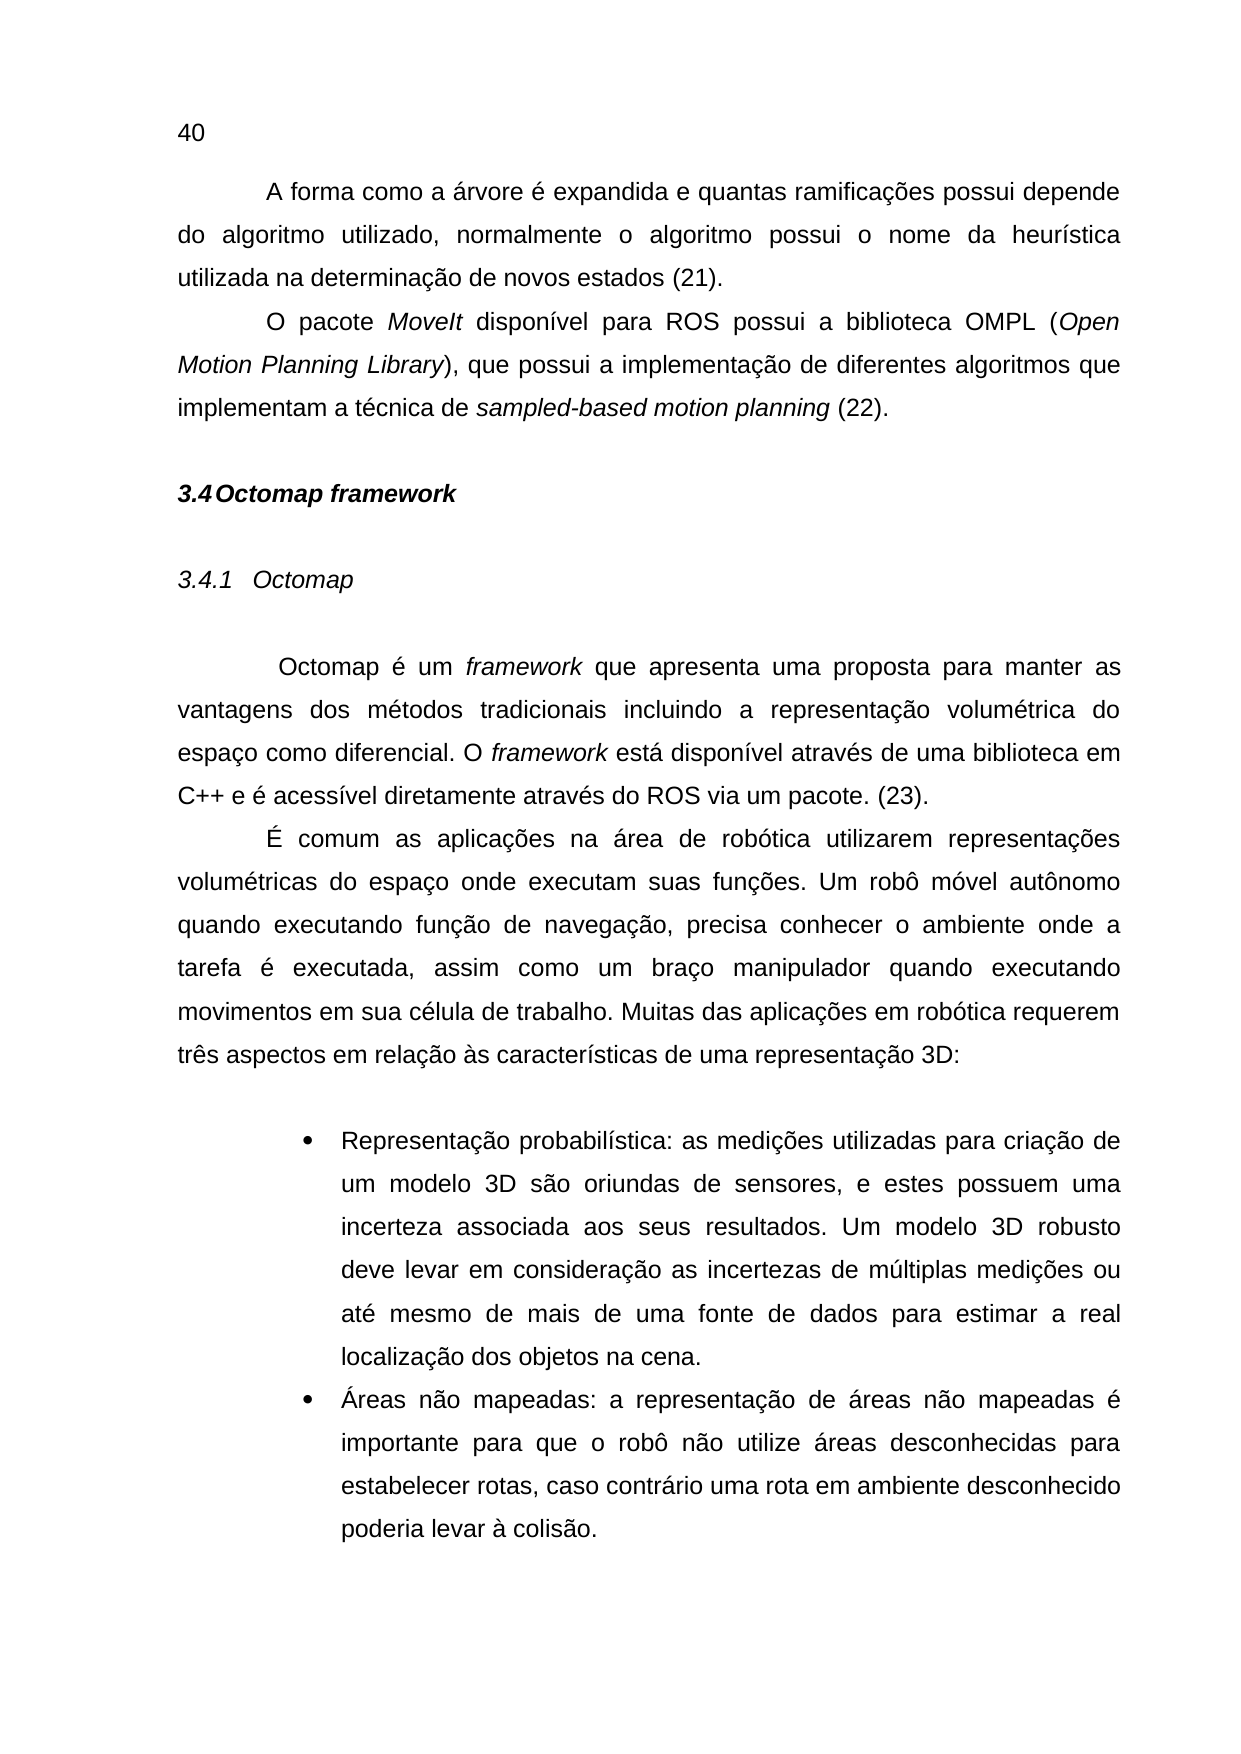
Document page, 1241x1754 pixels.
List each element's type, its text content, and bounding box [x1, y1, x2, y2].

list Áreas não mapeadas: a representação de áreas não mapeadas é importante para que o robô não utilize áreas desconhecidas para estabelecer rotas, caso contrário uma rota em ambiente desconhecido poderia levar à colisão. [303, 1385, 1122, 1543]
text A forma como a árvore é expandida e quantas ramificações possui depende do algoritmo utilizado, normalmente o algoritmo possui o nome da heurística utilizada na determinação de novos estados . [177, 177, 1122, 292]
list Representação probabilística: as medições utilizadas para criação de um modelo 3D são oriundas de sensores, e estes possuem uma incerteza associada aos seus resultados. Um modelo 3D robusto deve levar em consideração as incertezas de múltiplas medições ou até mesmo de mais de uma fonte de dados para estimar a real localização dos objetos na cena. [303, 1126, 1122, 1370]
subtitle Octomap [177, 565, 1122, 594]
text O pacote MoveIt disponível para ROS possui a biblioteca OMPL (Open Motion Planning Library), que possui a implementação de diferentes algoritmos que implementam a técnica de sampled-based motion planning. [177, 307, 1122, 422]
text É comum as aplicações na área de robótica utilizarem representações volumétricas do espaço onde executam suas funções. Um robô móvel autônomo quando executando função de navegação, precisa conhecer o ambiente onde a tarefa é executada, assim como um braço manipulador quando executando movimentos em sua célula de trabalho. Muitas das aplicações em robótica requerem três aspectos em relação às características de uma representação 3D: [177, 824, 1122, 1068]
subtitle Octomap framework [177, 479, 1122, 508]
text Octomap é um framework que apresenta uma proposta para manter as vantagens dos métodos tradicionais incluindo a representação volumétrica do espaço como diferencial. O framework está disponível através de uma biblioteca em C++ e é acessível diretamente através do ROS via um pacote.. [177, 652, 1122, 810]
